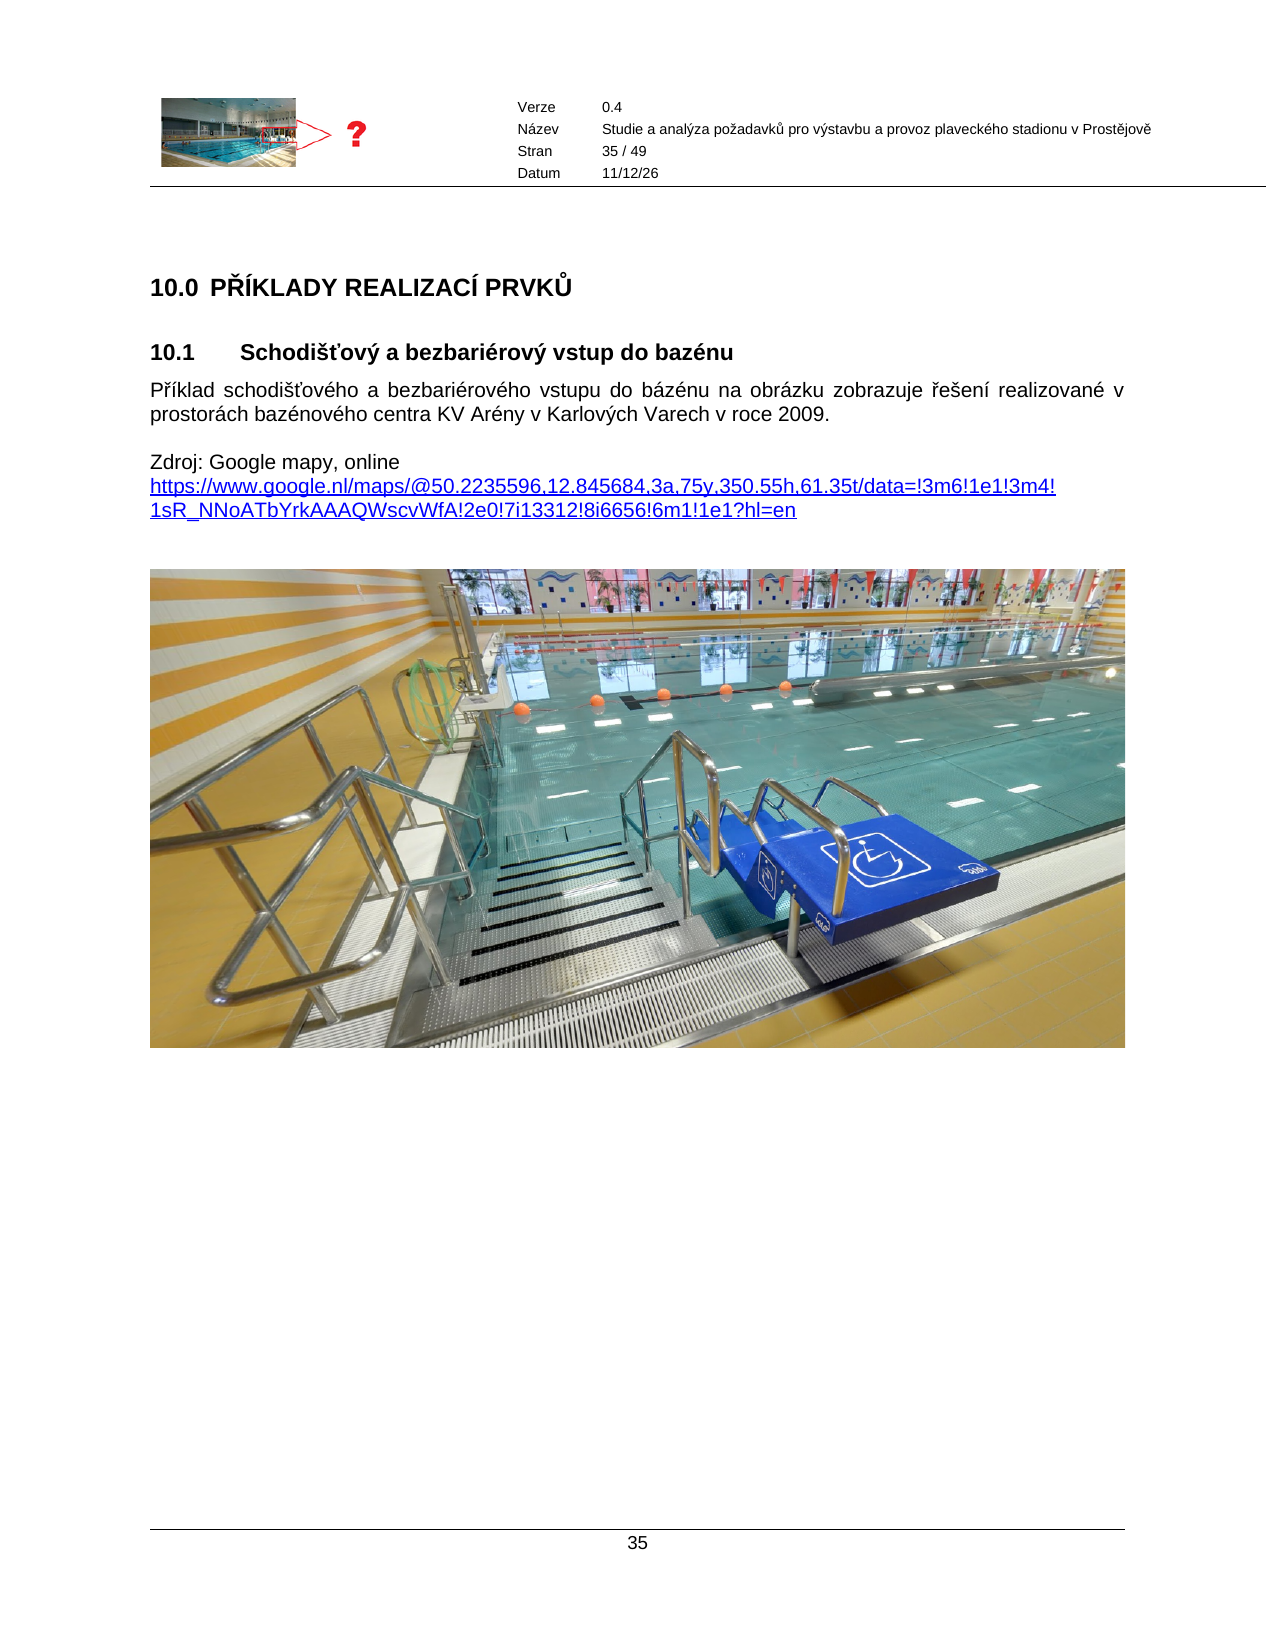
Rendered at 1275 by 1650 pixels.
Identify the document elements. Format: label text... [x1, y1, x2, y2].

picture [150, 569, 1125, 1048]
subtitle Příklady realizací prvků [150, 272, 1125, 301]
text Zdroj: Google mapy, online https://www.google.nl/maps/@50.2235596,12.845684,3a,75y,350.55h,61.35t/data=!3m6!1e1!3m4!1sR_NNoATbYrkAAAQWscvWfA!2e0!7i13312!8i6656!6m1!1e1?hl=en [150, 449, 1125, 521]
picture [161, 98, 416, 167]
text Příklad schodišťového a bezbariérového vstupu do bázénu na obrázku zobrazuje řešení realizované v prostorách bazénového centra KV Arény v Karlových Varech v roce 2009. [150, 378, 1125, 426]
subtitle Schodišťový a bezbariérový vstup do bazénu [150, 339, 1125, 365]
